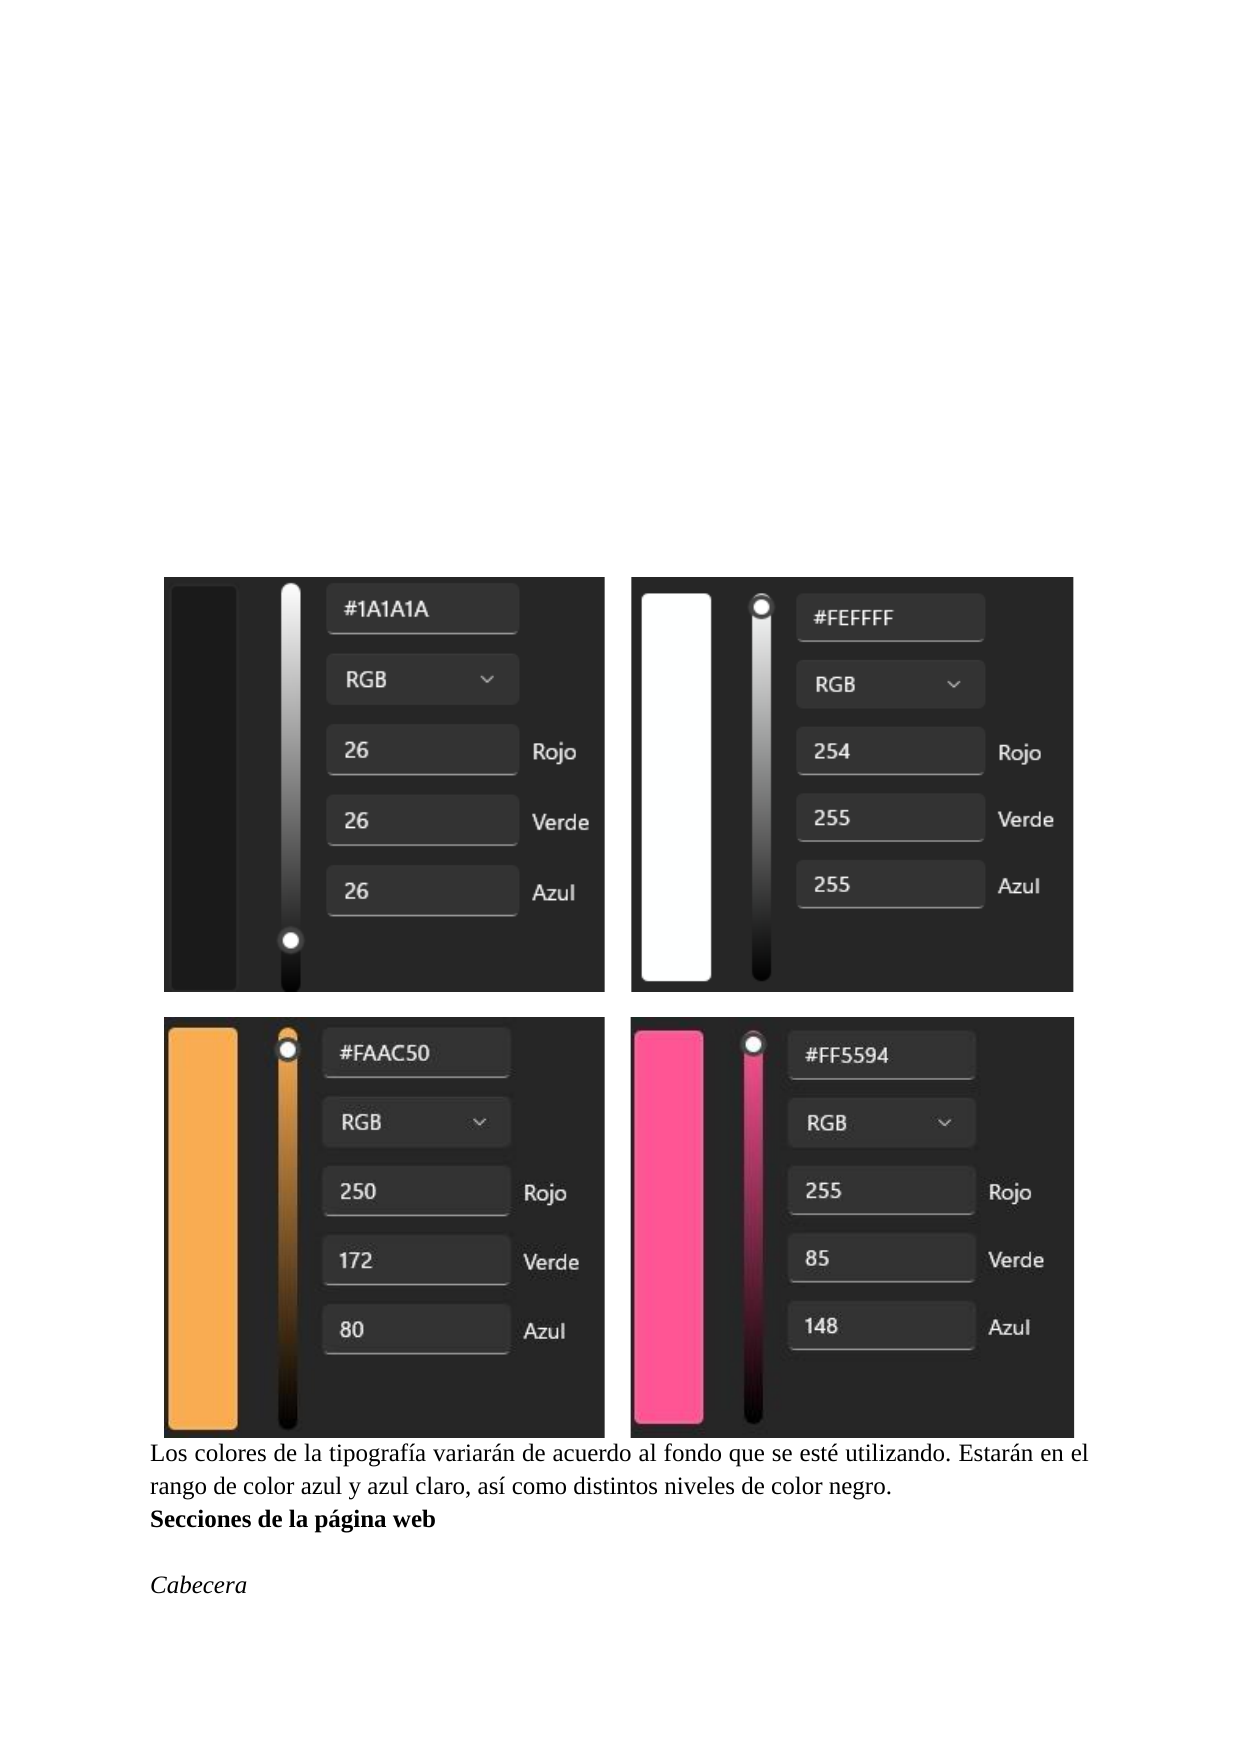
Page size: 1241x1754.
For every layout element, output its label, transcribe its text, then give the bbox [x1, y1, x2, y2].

picture [164, 1017, 605, 1438]
picture [631, 577, 1074, 992]
text Los colores de la tipografía variarán de acuerdo al fondo que se esté utilizando. Estarán en el rango de color azul y azul claro, así como distintos niveles de color negro. [150, 1438, 1090, 1499]
picture [630, 1017, 1075, 1438]
picture [164, 577, 605, 992]
text Cabecera [150, 1570, 1090, 1599]
text Secciones de la página web [150, 1504, 1090, 1533]
